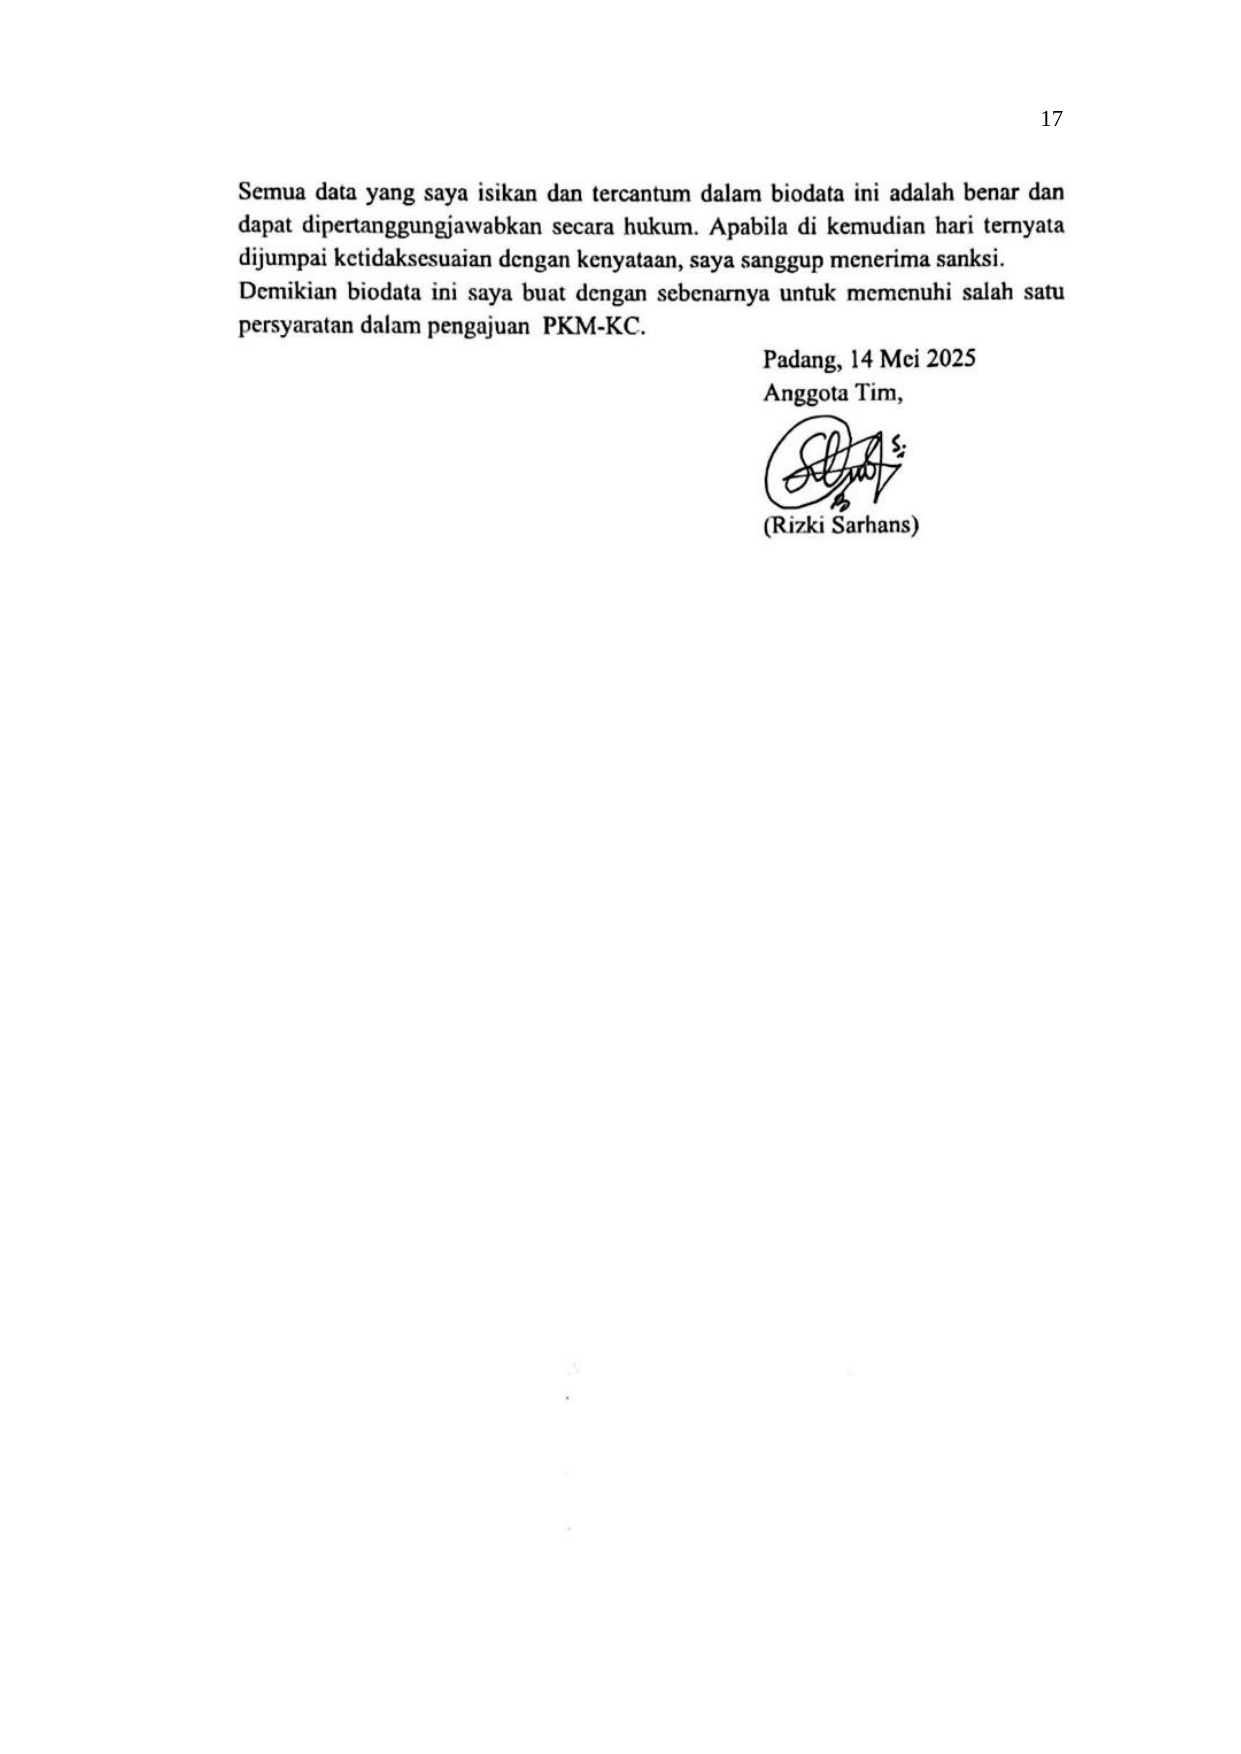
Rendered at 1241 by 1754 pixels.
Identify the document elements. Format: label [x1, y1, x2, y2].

picture [236, 177, 1071, 1577]
